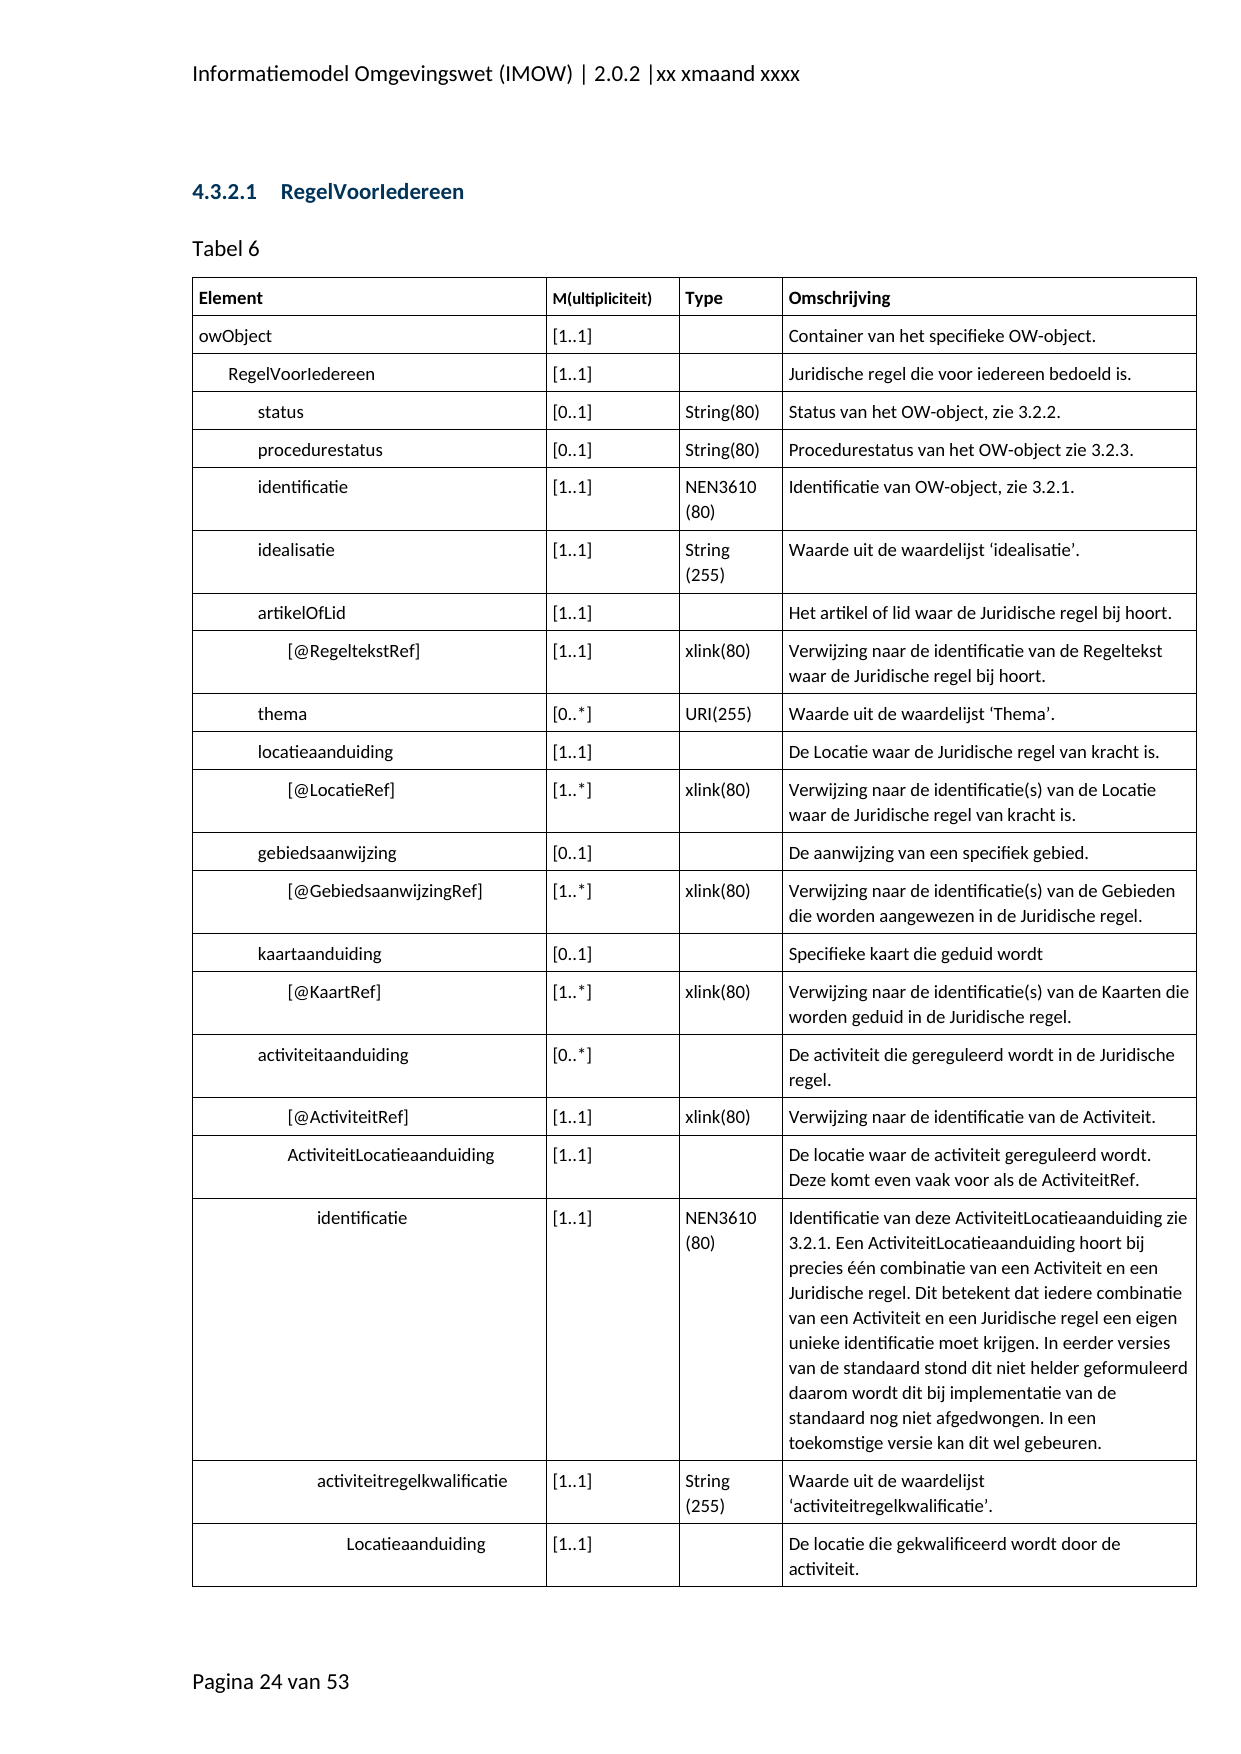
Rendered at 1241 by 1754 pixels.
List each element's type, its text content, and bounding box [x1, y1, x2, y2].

table_cell [1..*] [547, 972, 679, 1034]
table_cell [0..1] [547, 934, 679, 971]
table_cell idealisatie [193, 531, 546, 592]
table_cell [@KaartRef] [193, 972, 546, 1034]
table_cell Waarde uit de waardelijst ‘activiteitregelkwalificatie’. [783, 1461, 1196, 1523]
table_cell String (255) [680, 1461, 782, 1523]
table_cell Het artikel of lid waar de Juridische regel bij hoort. [783, 594, 1196, 630]
table_cell De locatie die gekwalificeerd wordt door de activiteit. [783, 1524, 1196, 1586]
table_cell [0..1] [547, 392, 679, 429]
table_cell xlink(80) [680, 631, 782, 693]
table_cell String (255) [680, 531, 782, 592]
table_cell Verwijzing naar de identificatie(s) van de Gebieden die worden aangewezen in de Juridische regel. [783, 871, 1196, 933]
table_cell [1..1] [547, 354, 679, 391]
table_cell De activiteit die gereguleerd wordt in de Juridische regel. [783, 1035, 1196, 1097]
table_cell NEN3610 (80) [680, 468, 782, 529]
table_cell [680, 354, 782, 391]
table_cell [1..1] [547, 732, 679, 769]
table_cell [1..1] [547, 1098, 679, 1134]
table_cell [680, 1035, 782, 1097]
table_cell xlink(80) [680, 972, 782, 1034]
table_cell Verwijzing naar de identificatie van de Activiteit. [783, 1098, 1196, 1134]
table_cell activiteitaanduiding [193, 1035, 546, 1097]
table_cell status [193, 392, 546, 429]
table_cell Verwijzing naar de identificatie van de Regeltekst waar de Juridische regel bij hoort. [783, 631, 1196, 693]
table_cell [680, 934, 782, 971]
table_cell [@LocatieRef] [193, 770, 546, 832]
table_header M(ultipliciteit) [547, 278, 679, 315]
table_cell kaartaanduiding [193, 934, 546, 971]
table_cell [1..1] [547, 1136, 679, 1197]
table_cell Waarde uit de waardelijst ‘Thema’. [783, 694, 1196, 731]
table_cell xlink(80) [680, 871, 782, 933]
table_cell artikelOfLid [193, 594, 546, 630]
table_cell [1..1] [547, 531, 679, 592]
table_cell [1..*] [547, 770, 679, 832]
table_cell [680, 1524, 782, 1586]
table_cell activiteitregelkwalificatie [193, 1461, 546, 1523]
table_cell [1..1] [547, 1524, 679, 1586]
table_cell thema [193, 694, 546, 731]
table_cell String(80) [680, 392, 782, 429]
table_cell Identificatie van OW-object, zie 3.2.1. [783, 468, 1196, 529]
table_header Type [680, 278, 782, 315]
table_cell xlink(80) [680, 770, 782, 832]
table_cell Locatieaanduiding [193, 1524, 546, 1586]
table_cell Juridische regel die voor iedereen bedoeld is. [783, 354, 1196, 391]
table_cell gebiedsaanwijzing [193, 833, 546, 870]
table_cell Verwijzing naar de identificatie(s) van de Kaarten die worden geduid in de Juridische regel. [783, 972, 1196, 1034]
table_cell Procedurestatus van het OW-object zie 3.2.3. [783, 430, 1196, 467]
table_cell xlink(80) [680, 1098, 782, 1134]
table_cell [0..*] [547, 694, 679, 731]
table_cell [1..1] [547, 1199, 679, 1460]
table_cell Verwijzing naar de identificatie(s) van de Locatie waar de Juridische regel van kracht is. [783, 770, 1196, 832]
table_cell RegelVoorIedereen [193, 354, 546, 391]
table_cell [1..1] [547, 594, 679, 630]
table_cell identificatie [193, 1199, 546, 1460]
table_cell De Locatie waar de Juridische regel van kracht is. [783, 732, 1196, 769]
table_cell identificatie [193, 468, 546, 529]
table_cell [1..1] [547, 468, 679, 529]
table_header Element [193, 278, 546, 315]
table_cell Status van het OW-object, zie 3.2.2. [783, 392, 1196, 429]
table_cell [680, 732, 782, 769]
table_cell [680, 833, 782, 870]
table_cell [1..1] [547, 316, 679, 353]
subtitle RegelVoorIedereen [192, 177, 1092, 205]
table_cell String(80) [680, 430, 782, 467]
table_cell [@RegeltekstRef] [193, 631, 546, 693]
table_cell De aanwijzing van een specifiek gebied. [783, 833, 1196, 870]
table_cell ActiviteitLocatieaanduiding [193, 1136, 546, 1197]
table_cell De locatie waar de activiteit gereguleerd wordt. Deze komt even vaak voor als de ActiviteitRef. [783, 1136, 1196, 1197]
table_cell Specifieke kaart die geduid wordt [783, 934, 1196, 971]
table_cell [680, 1136, 782, 1197]
table_cell Container van het specifieke OW-object. [783, 316, 1196, 353]
table_cell NEN3610 (80) [680, 1199, 782, 1460]
table_cell [1..1] [547, 631, 679, 693]
table_cell [1..1] [547, 1461, 679, 1523]
table_cell [680, 594, 782, 630]
table_cell [0..1] [547, 430, 679, 467]
table_cell [1..*] [547, 871, 679, 933]
table_cell Identificatie van deze ActiviteitLocatieaanduiding zie 3.2.1. Een ActiviteitLocatieaanduiding hoort bij precies één combinatie van een Activiteit en een Juridische regel. Dit betekent dat iedere combinatie van een Activiteit en een Juridische regel een eigen unieke identificatie moet krijgen. In eerder versies van de standaard stond dit niet helder geformuleerd daarom wordt dit bij implementatie van de standaard nog niet afgedwongen. In een toekomstige versie kan dit wel gebeuren. [783, 1199, 1196, 1460]
table_cell procedurestatus [193, 430, 546, 467]
table_cell URI(255) [680, 694, 782, 731]
table_cell locatieaanduiding [193, 732, 546, 769]
table_header Omschrijving [783, 278, 1196, 315]
table_cell Waarde uit de waardelijst ‘idealisatie’. [783, 531, 1196, 592]
table_cell [@GebiedsaanwijzingRef] [193, 871, 546, 933]
table_cell [@ActiviteitRef] [193, 1098, 546, 1134]
table_cell [0..*] [547, 1035, 679, 1097]
table_cell [0..1] [547, 833, 679, 870]
table_cell owObject [193, 316, 546, 353]
table_cell [680, 316, 782, 353]
